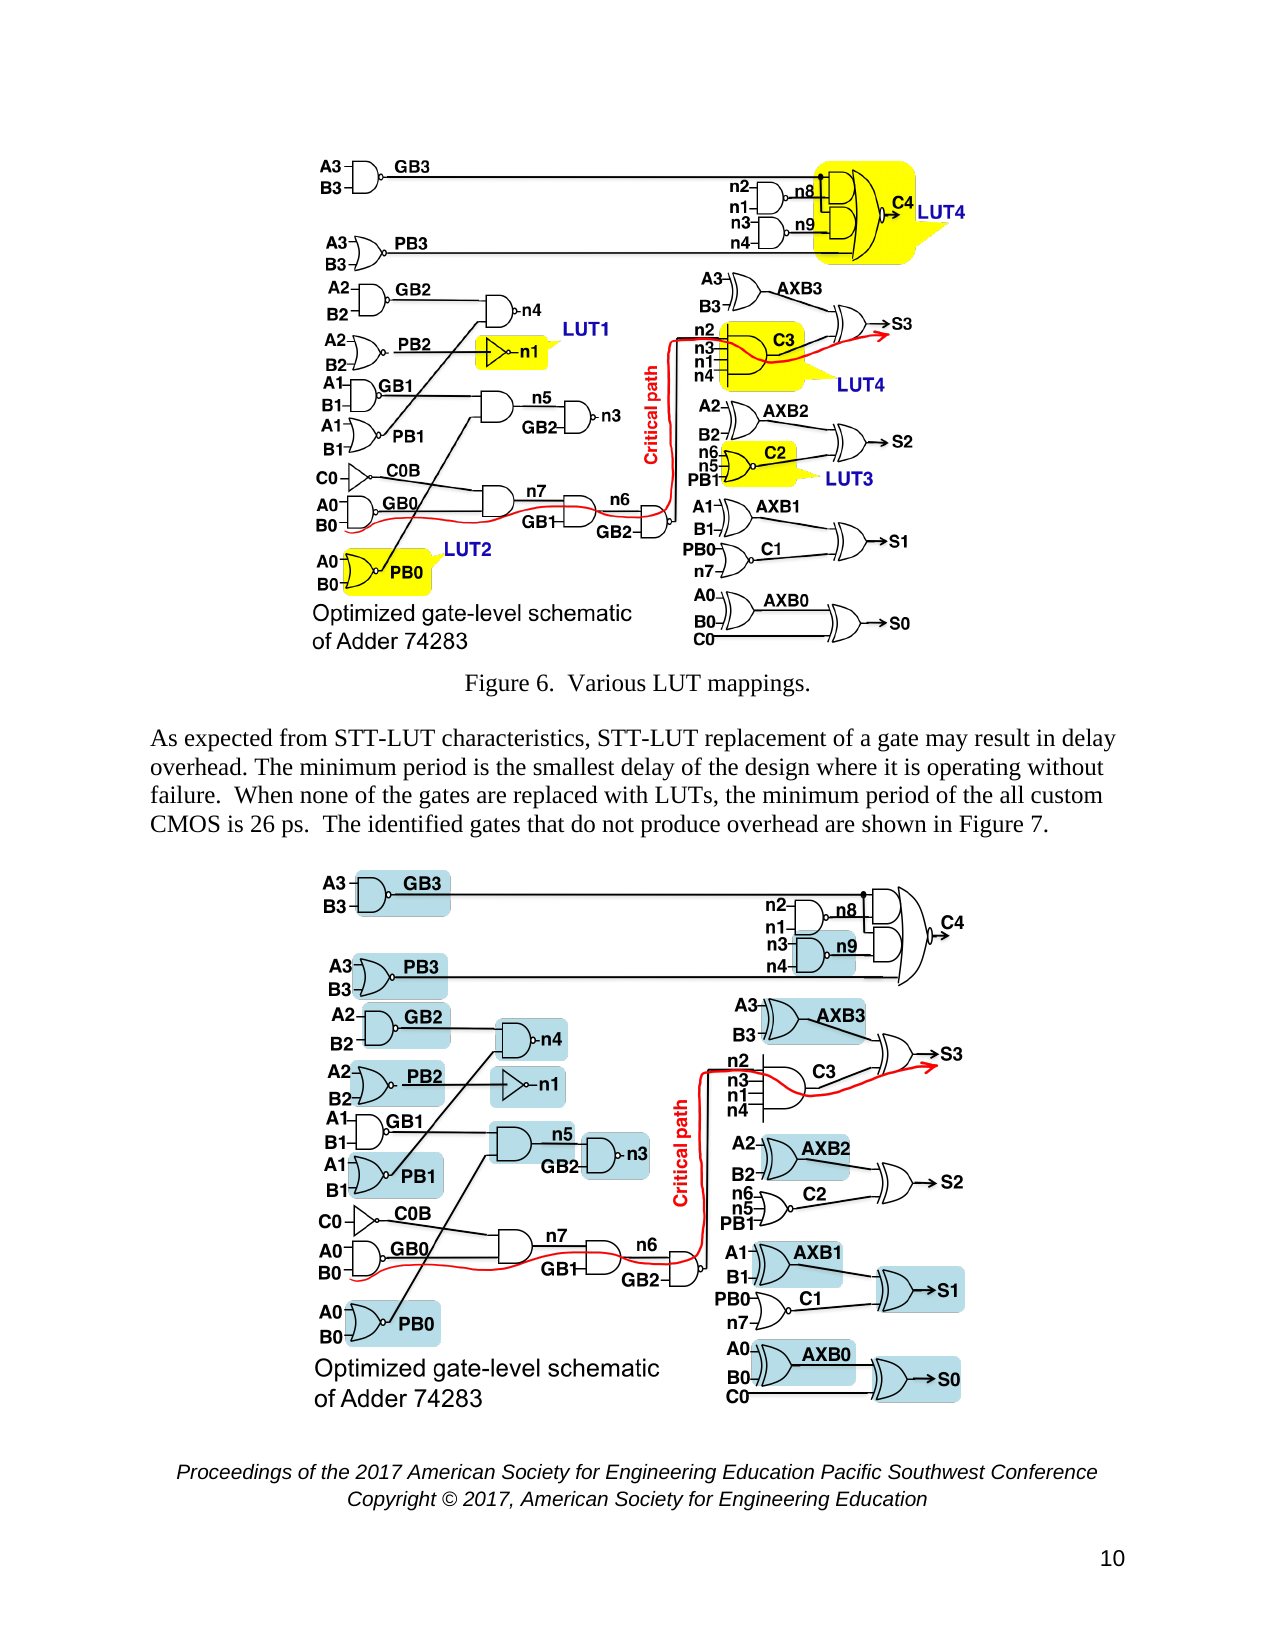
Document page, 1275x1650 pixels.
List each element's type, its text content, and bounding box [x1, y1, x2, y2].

text Figure 6. Various LUT mappings. [150, 668, 1125, 697]
text As expected from STT-LUT characteristics, STT-LUT replacement of a gate may result in delay overhead. The minimum period is the smallest delay of the design where it is operating without failure. When none of the gates are replaced with LUTs, the minimum period of the all custom CMOS is 26 ps. The identified gates that do not produce overhead are shown in Figure 7. [150, 723, 1125, 838]
picture [300, 864, 976, 1428]
picture [298, 150, 977, 668]
